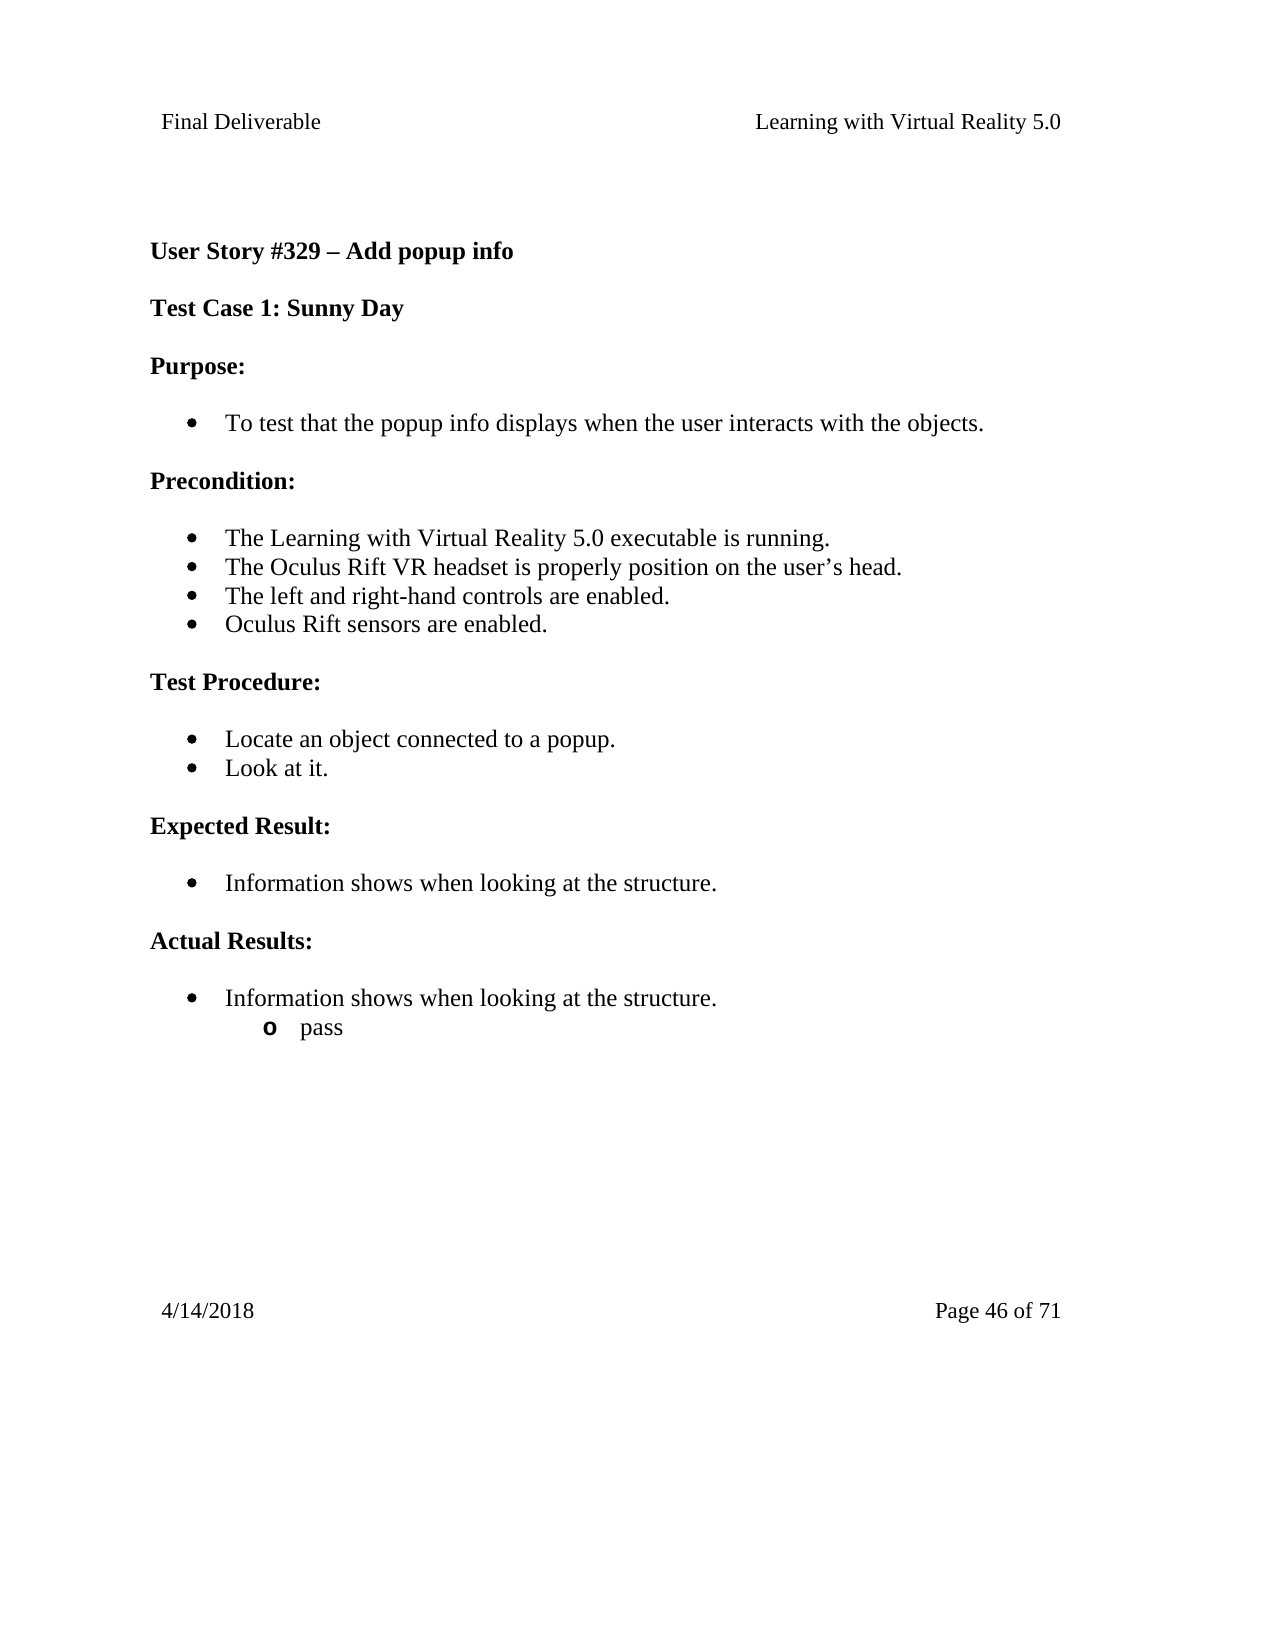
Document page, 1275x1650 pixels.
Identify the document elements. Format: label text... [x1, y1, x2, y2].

text Precondition: [150, 466, 1125, 494]
list pass [262, 1012, 1125, 1043]
text Test Procedure: [150, 667, 1125, 696]
text User Story #329 – Add popup info [150, 236, 1125, 264]
list The left and right-hand controls are enabled. [187, 581, 1125, 609]
list Look at it. [187, 753, 1125, 782]
text Purpose: [150, 351, 1125, 379]
list Information shows when looking at the structure. [187, 868, 1125, 897]
list Oculus Rift sensors are enabled. [187, 609, 1125, 638]
list Information shows when looking at the structure. [187, 983, 1125, 1012]
list The Oculus Rift VR headset is properly position on the user’s head. [187, 552, 1125, 581]
list To test that the popup info displays when the user interacts with the objects. [187, 408, 1125, 437]
text Expected Result: [150, 811, 1125, 839]
list The Learning with Virtual Reality 5.0 executable is running. [187, 523, 1125, 552]
text Actual Results: [150, 926, 1125, 954]
text Test Case 1: Sunny Day [150, 293, 1125, 322]
list Locate an object connected to a popup. [187, 724, 1125, 753]
